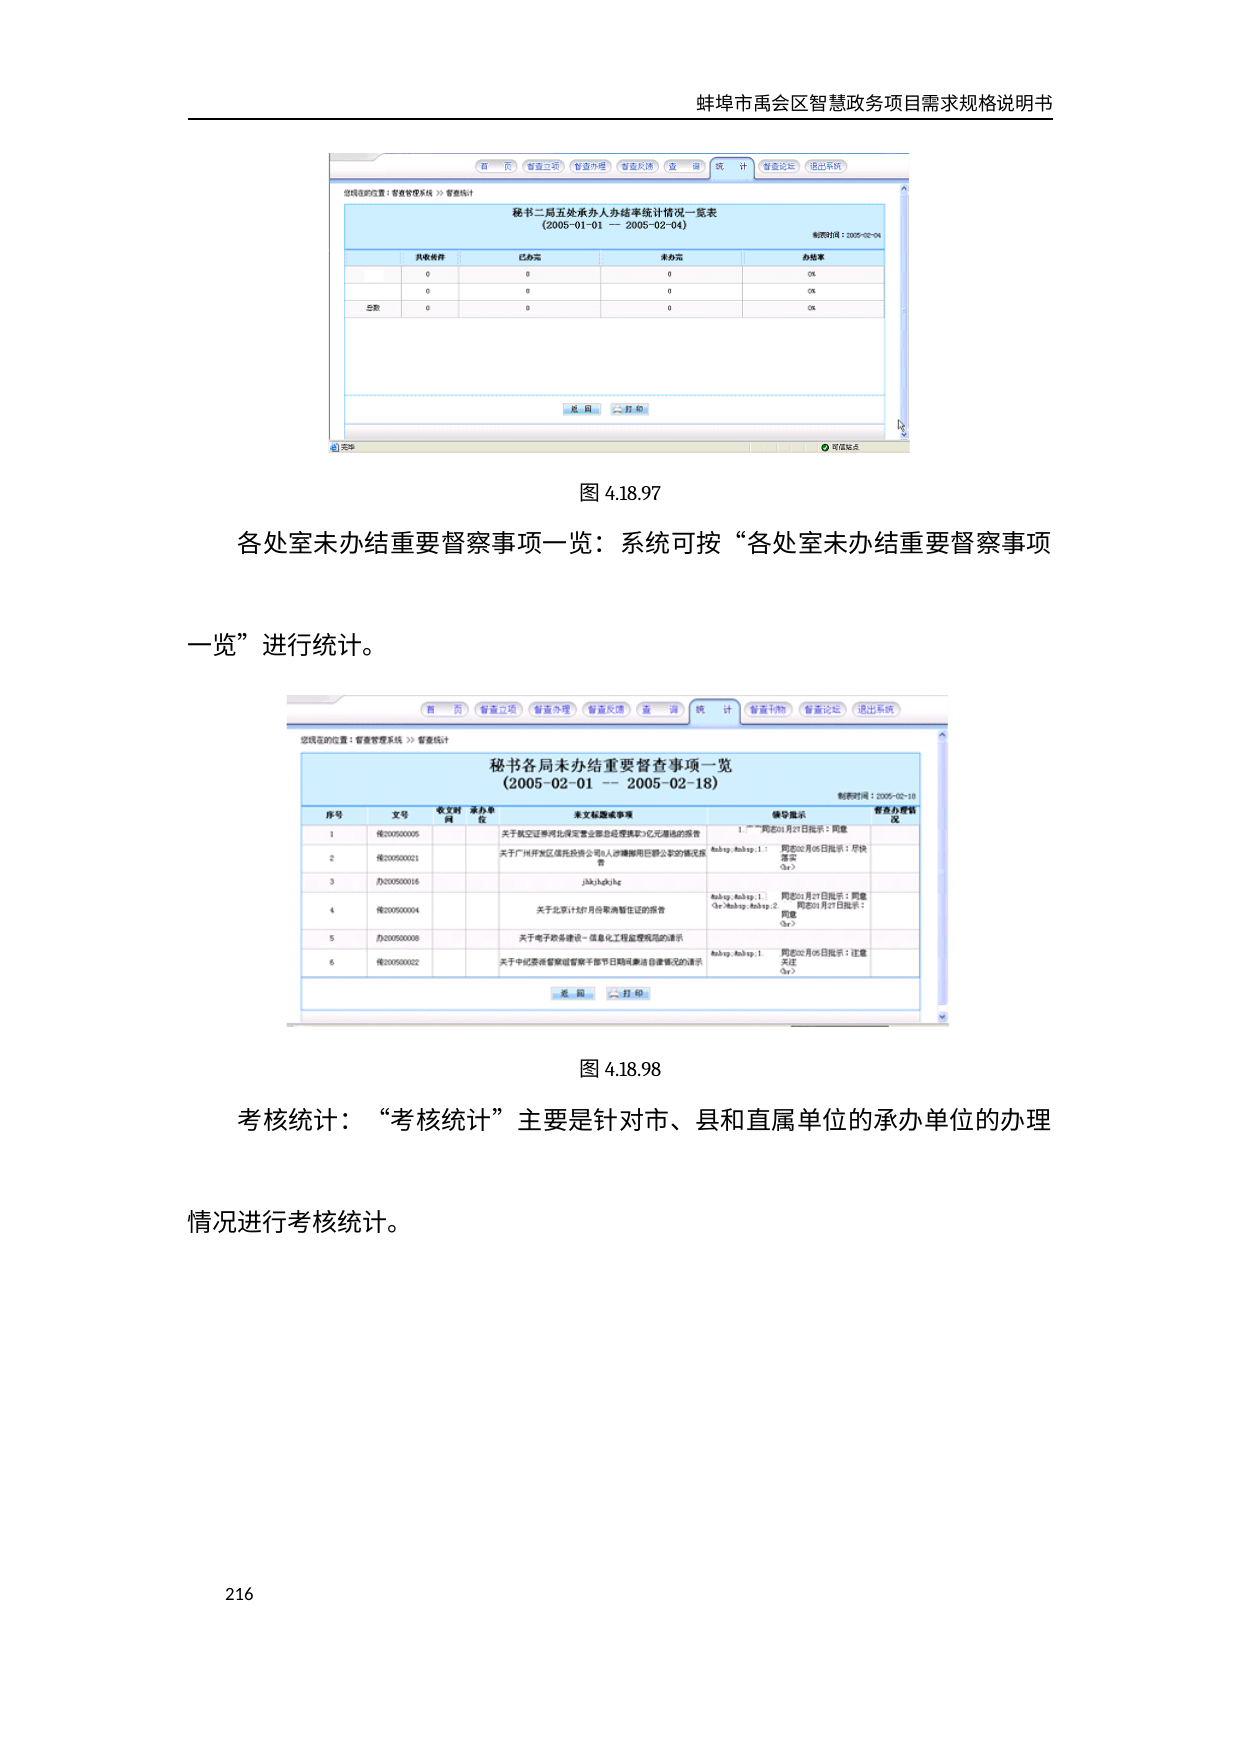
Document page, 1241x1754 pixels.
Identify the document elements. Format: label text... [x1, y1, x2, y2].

text 各处室未办结重要督察事项一览：系统可按“各处室未办结重要督察事项一览”进行统计。 [187, 508, 1053, 678]
picture [328, 153, 912, 454]
text 考核统计：“考核统计”主要是针对市、县和直属单位的承办单位的办理情况进行考核统计。 [187, 1084, 1053, 1254]
picture [286, 695, 954, 1027]
